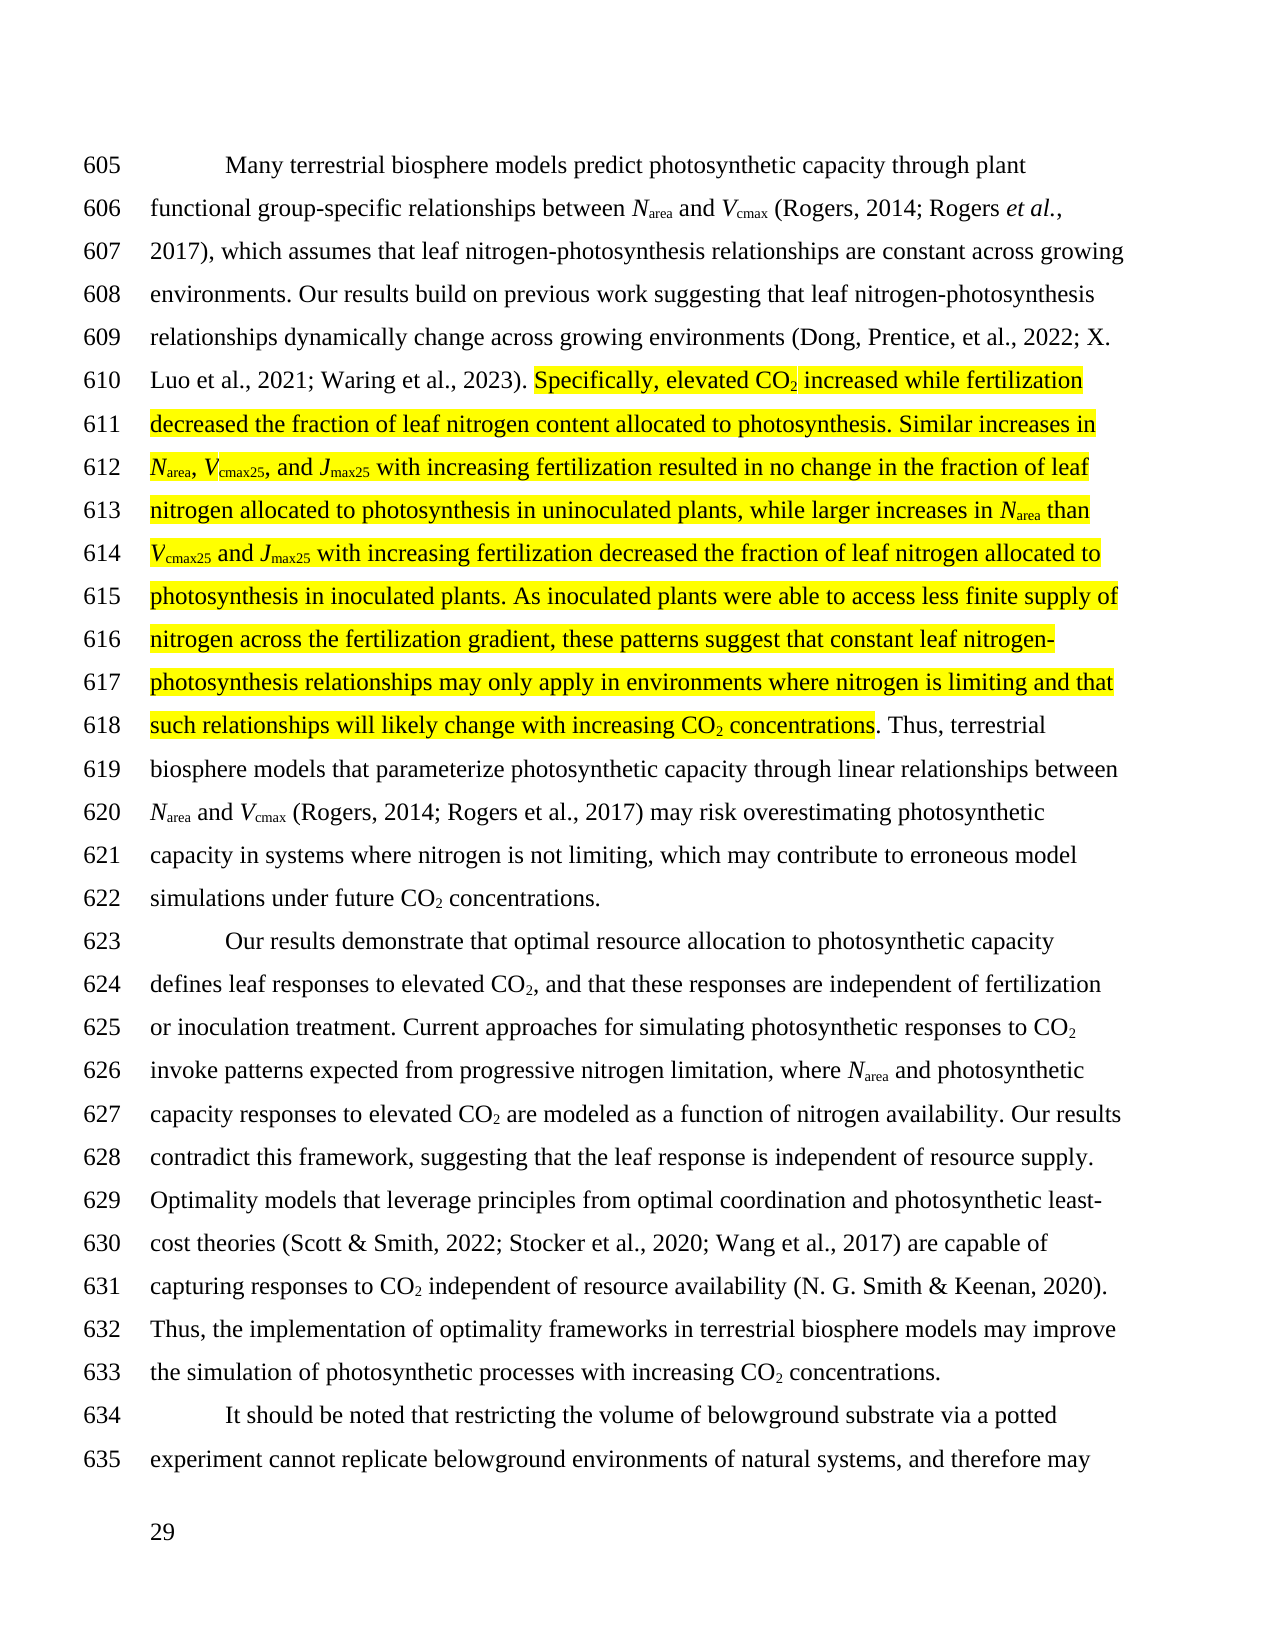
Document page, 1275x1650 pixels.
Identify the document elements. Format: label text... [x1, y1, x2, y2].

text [150, 1401, 1125, 1472]
text Many terrestrial biosphere models predict photosynthetic capacity through plant functional group-specific relationships between Narea and Vcmax (Rogers, 2014; Rogers et al., 2017), which assumes that leaf nitrogen-photosynthesis relationships are constant across growing environments. Our results build on previous work suggesting that leaf nitrogen-photosynthesis relationships dynamically change across growing environments . Specifically, elevated CO2 increased while fertilization decreased the fraction of leaf nitrogen content allocated to photosynthesis. Similar increases in Narea, Vcmax25, and Jmax25 with increasing fertilization resulted in no change in the fraction of leaf nitrogen allocated to photosynthesis in uninoculated plants, while larger increases in Narea than Vcmax25 and Jmax25 with increasing fertilization decreased the fraction of leaf nitrogen allocated to photosynthesis in inoculated plants. As inoculated plants were able to access less finite supply of nitrogen across the fertilization gradient, these patterns suggest that constant leaf nitrogen-photosynthesis relationships may only apply in environments where nitrogen is limiting and that such relationships will likely change with increasing CO2 concentrations. Thus, terrestrial biosphere models that parameterize photosynthetic capacity through linear relationships between Narea and Vcmax may risk overestimating photosynthetic capacity in systems where nitrogen is not limiting, which may contribute to erroneous model simulations under future CO2 concentrations. [150, 150, 1125, 912]
text Our results demonstrate that optimal resource allocation to photosynthetic capacity defines leaf responses to elevated CO2, and that these responses are independent of fertilization or inoculation treatment. Current approaches for simulating photosynthetic responses to CO2 invoke patterns expected from progressive nitrogen limitation, where Narea and photosynthetic capacity responses to elevated CO2 are modeled as a function of nitrogen availability. Our results contradict this framework, suggesting that the leaf response is independent of resource supply. Optimality models that leverage principles from optimal coordination and photosynthetic least-cost theories are capable of capturing responses to CO2 independent of resource availability . Thus, the implementation of optimality frameworks in terrestrial biosphere models may improve the simulation of photosynthetic processes with increasing CO2 concentrations. [150, 926, 1125, 1386]
